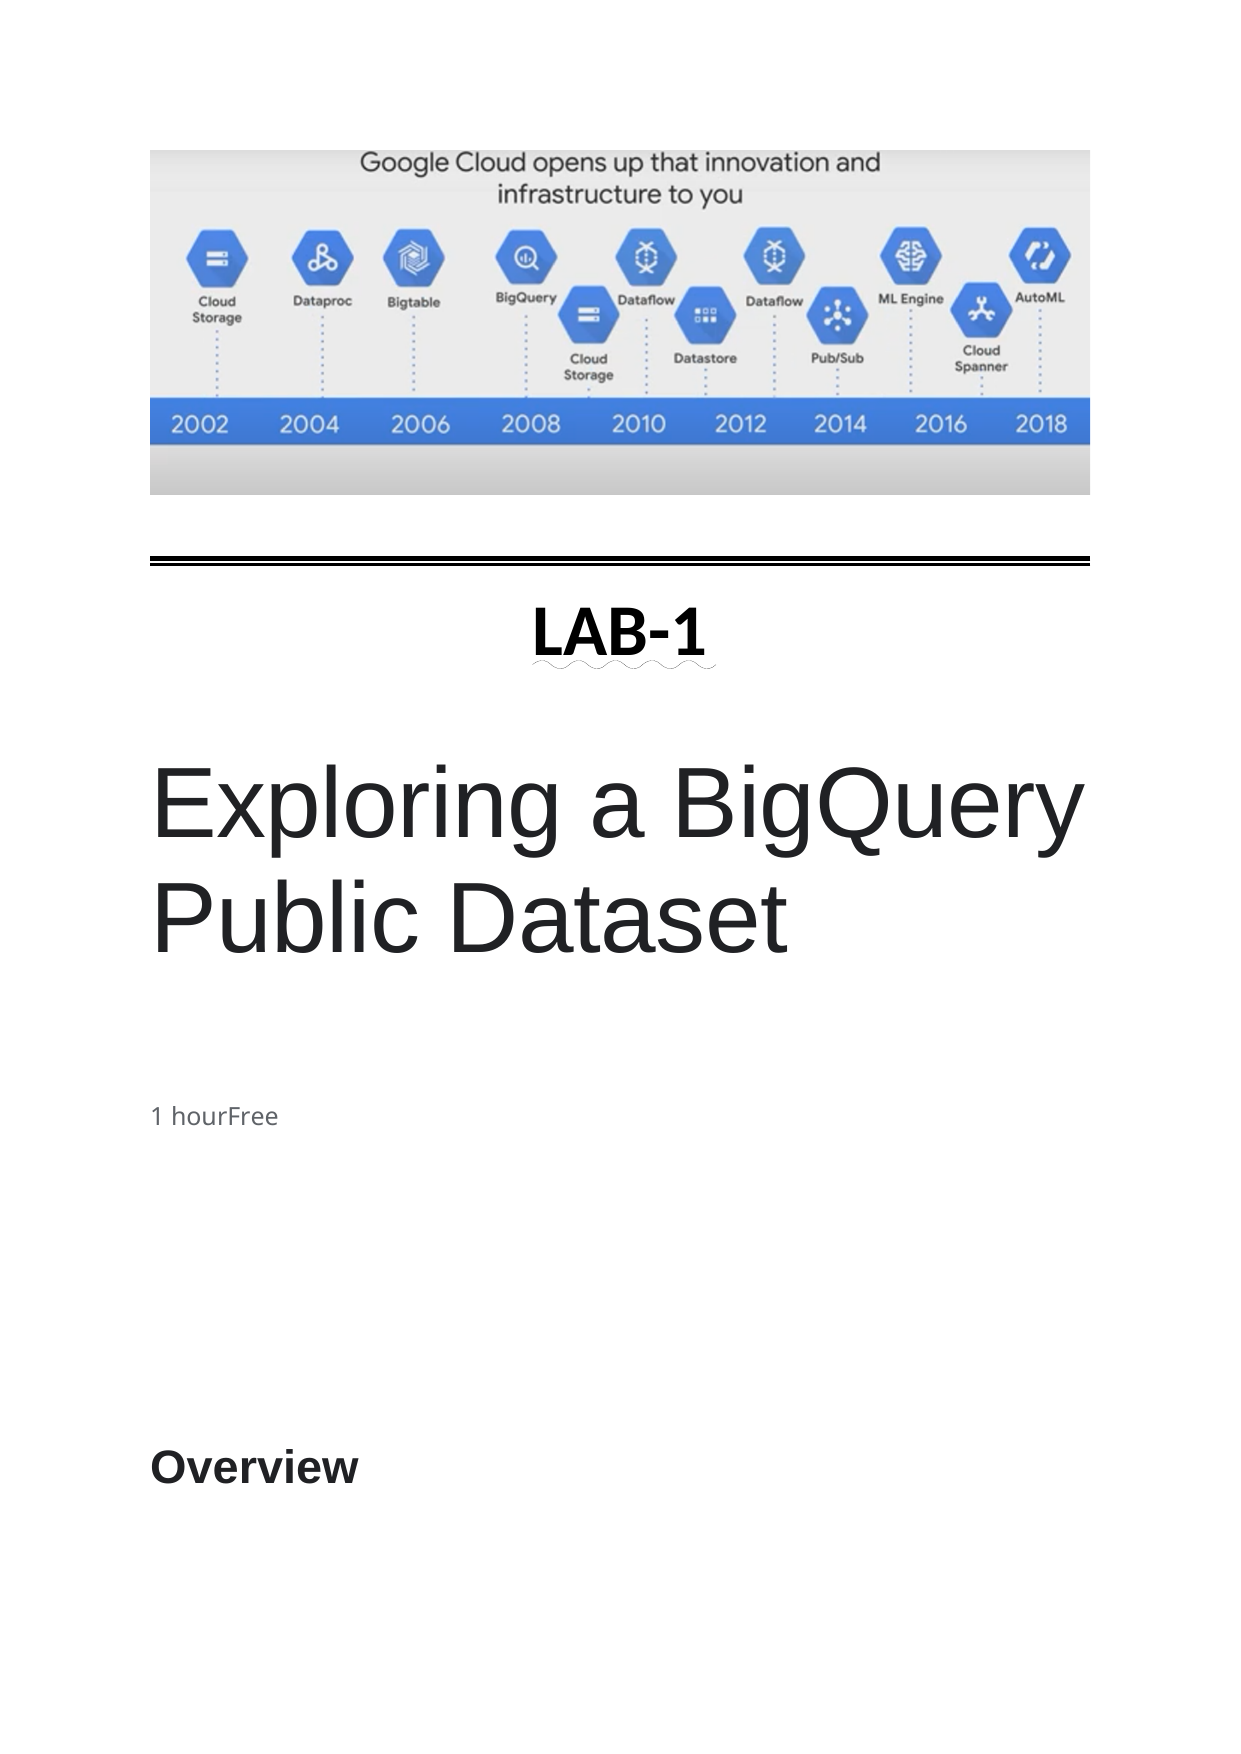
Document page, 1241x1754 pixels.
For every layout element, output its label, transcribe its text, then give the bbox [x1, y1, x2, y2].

text LAB-1 [150, 584, 1090, 673]
text 1 hourFree [150, 1099, 1090, 1133]
text Exploring a BigQuery Public Dataset [150, 744, 1090, 974]
text Overview [150, 1439, 1090, 1493]
picture [150, 150, 1091, 495]
